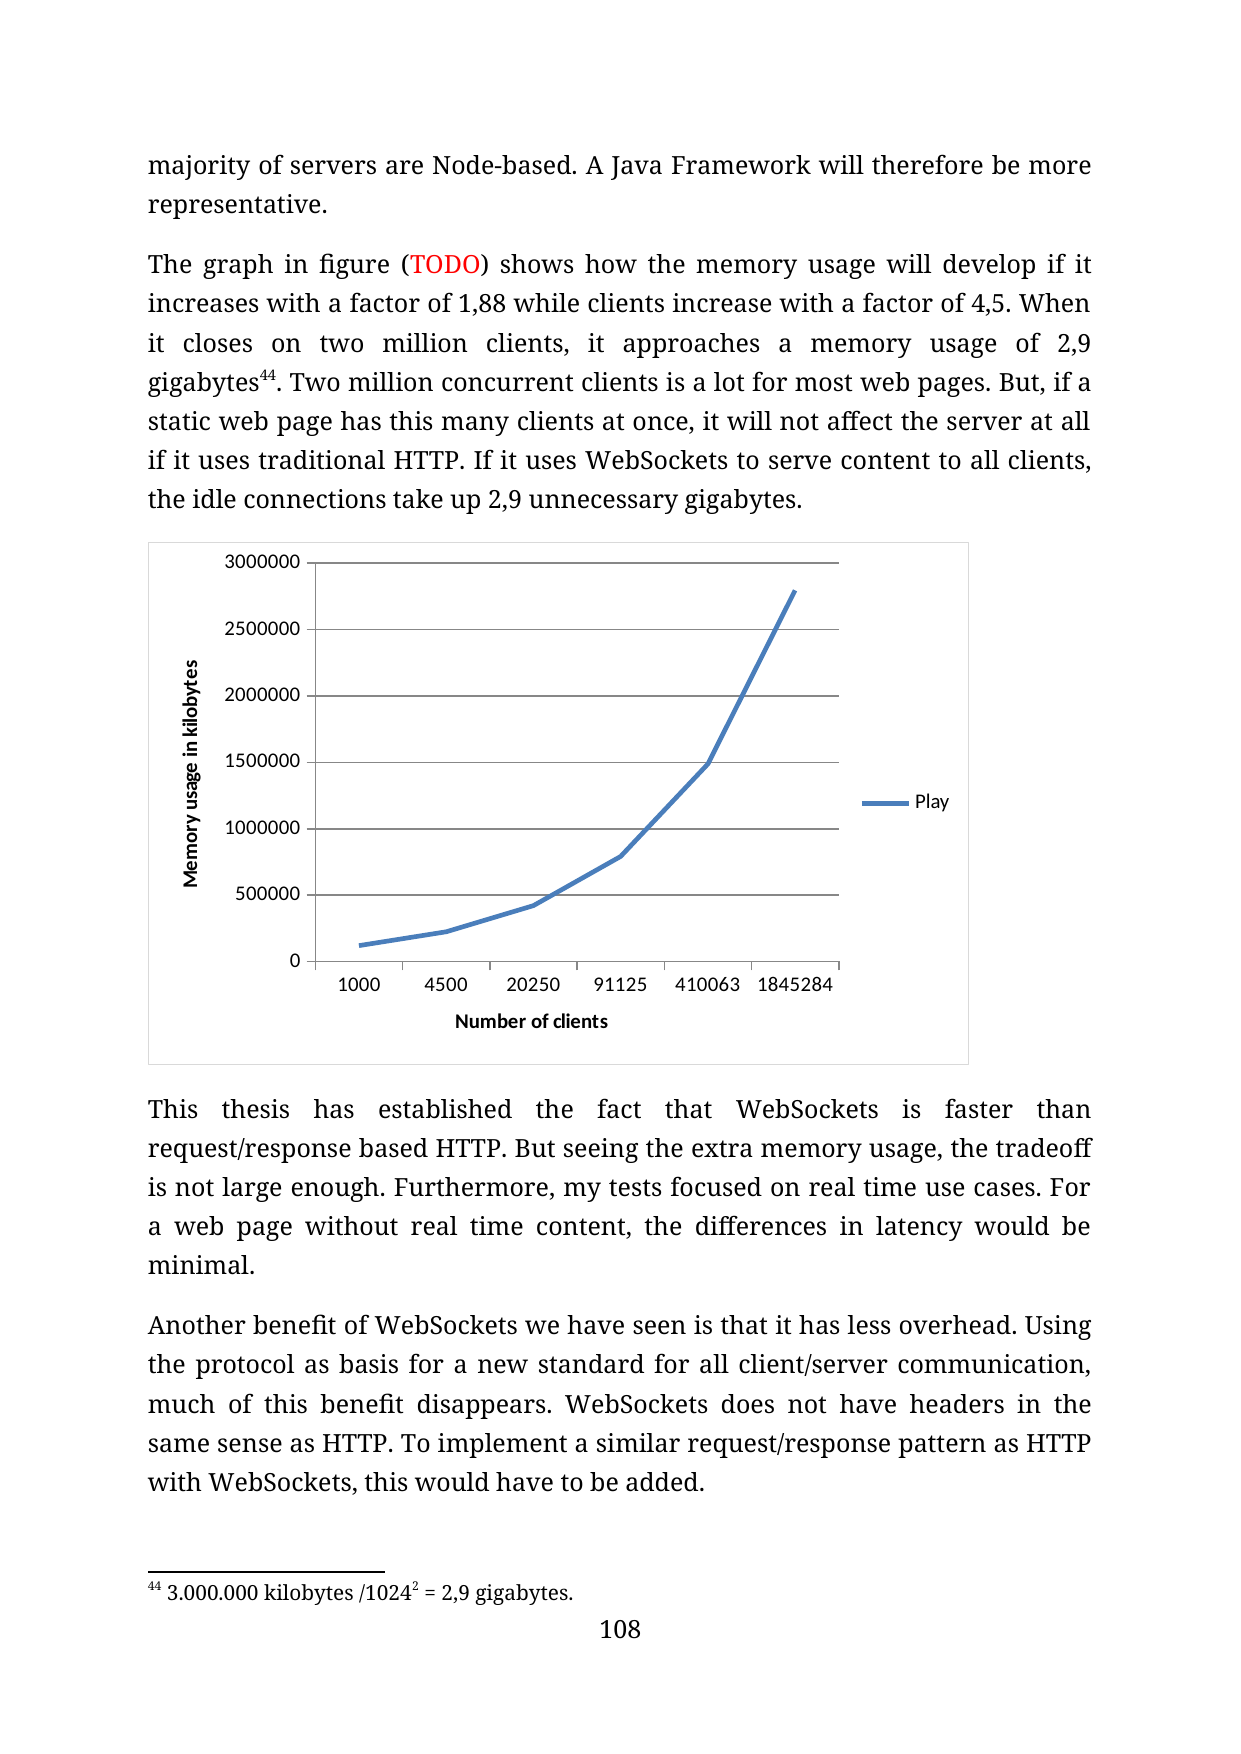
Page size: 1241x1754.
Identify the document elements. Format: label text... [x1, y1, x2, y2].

text The graph in figure (TODO) shows how the memory usage will develop if it increases with a factor of 1,88 while clients increase with a factor of 4,5. When it closes on two million clients, it approaches a memory usage of 2,9 gigabytes. Two million concurrent clients is a lot for most web pages. But, if a static web page has this many clients at once, it will not affect the server at all if it uses traditional HTTP. If it uses WebSockets to serve content to all clients, the idle connections take up 2,9 unnecessary gigabytes. [148, 247, 1092, 516]
text This thesis has established the fact that WebSockets is faster than request/response based HTTP. But seeing the extra memory usage, the tradeoff is not large enough. Furthermore, my tests focused on real time use cases. For a web page without real time content, the differences in latency would be minimal. [148, 1091, 1092, 1282]
text Another benefit of WebSockets we have seen is that it has less overhead. Using the protocol as basis for a new standard for all client/server communication, much of this benefit disappears. WebSockets does not have headers in the same sense as HTTP. To implement a similar request/response pattern as HTTP with WebSockets, this would have to be added. [148, 1308, 1092, 1499]
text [148, 148, 1092, 221]
